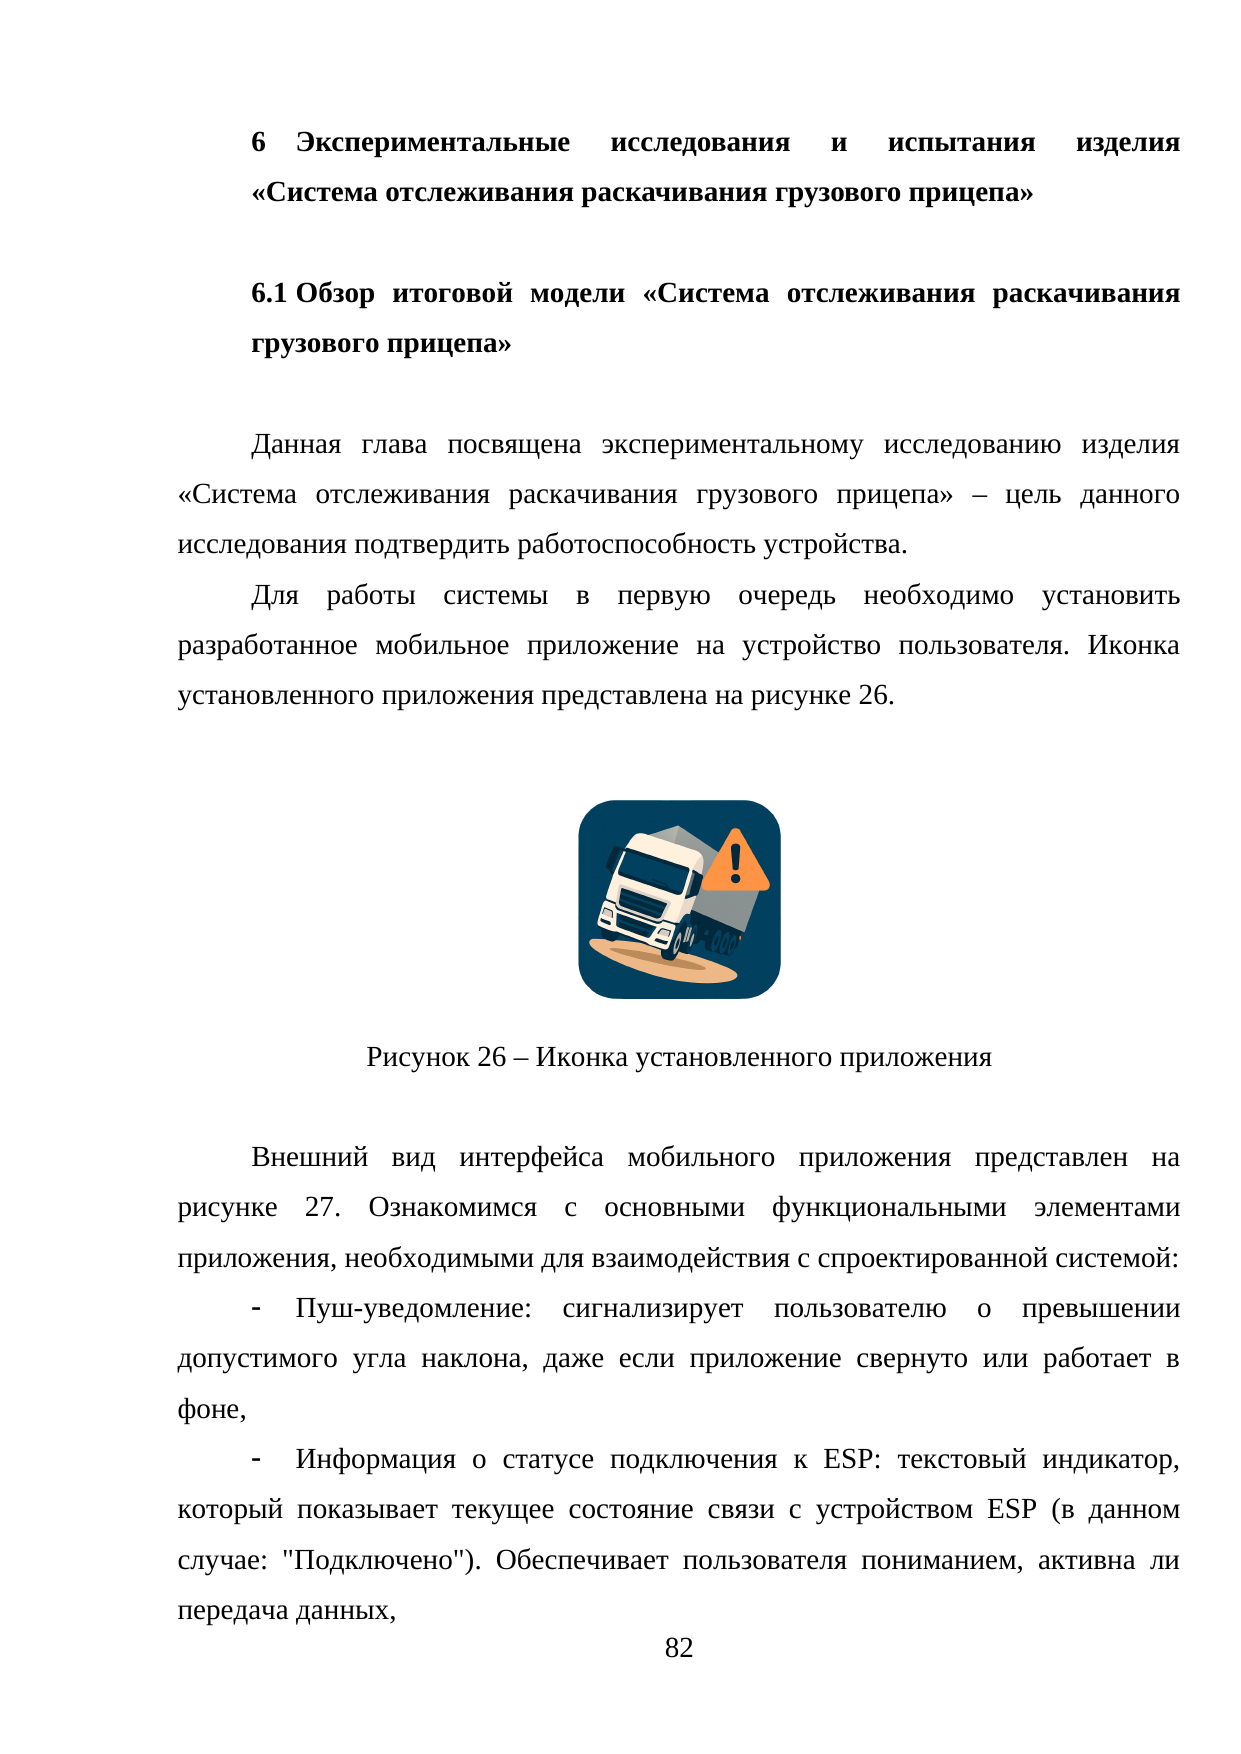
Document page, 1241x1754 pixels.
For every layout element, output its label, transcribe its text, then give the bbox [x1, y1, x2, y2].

text Для работы системы в первую очередь необходимо установить разработанное мобильное приложение на устройство пользователя. Иконка установленного приложения представлена на рисунке 26. [177, 577, 1181, 711]
text Данная глава посвящена экспериментальному исследованию изделия «Система отслеживания раскачивания грузового прицепа» – цель данного исследования подтвердить работоспособность устройства. [177, 426, 1181, 560]
picture [557, 778, 802, 1022]
subtitle 6 Экспериментальные исследования и испытания изделия «Система отслеживания раскачивания грузового прицепа» [251, 124, 1181, 208]
list Пуш-уведомление: сигнализирует пользователю о превышении допустимого угла наклона, даже если приложение свернуто или работает в фоне, [177, 1290, 1181, 1424]
text Внешний вид интерфейса мобильного приложения представлен на рисунке 27. Ознакомимся с основными функциональными элементами приложения, необходимыми для взаимодействия с спроектированной системой: [177, 1139, 1181, 1273]
subtitle 6.1 Обзор итоговой модели «Система отслеживания раскачивания грузового прицепа» [251, 275, 1181, 359]
list Информация о статусе подключения к ESP: текстовый индикатор, который показывает текущее состояние связи с устройством ESP (в данном случае: "Подключено"). Обеспечивает пользователя пониманием, активна ли передача данных, [177, 1441, 1181, 1626]
text Рисунок 26 – Иконка установленного приложения [177, 1039, 1181, 1072]
